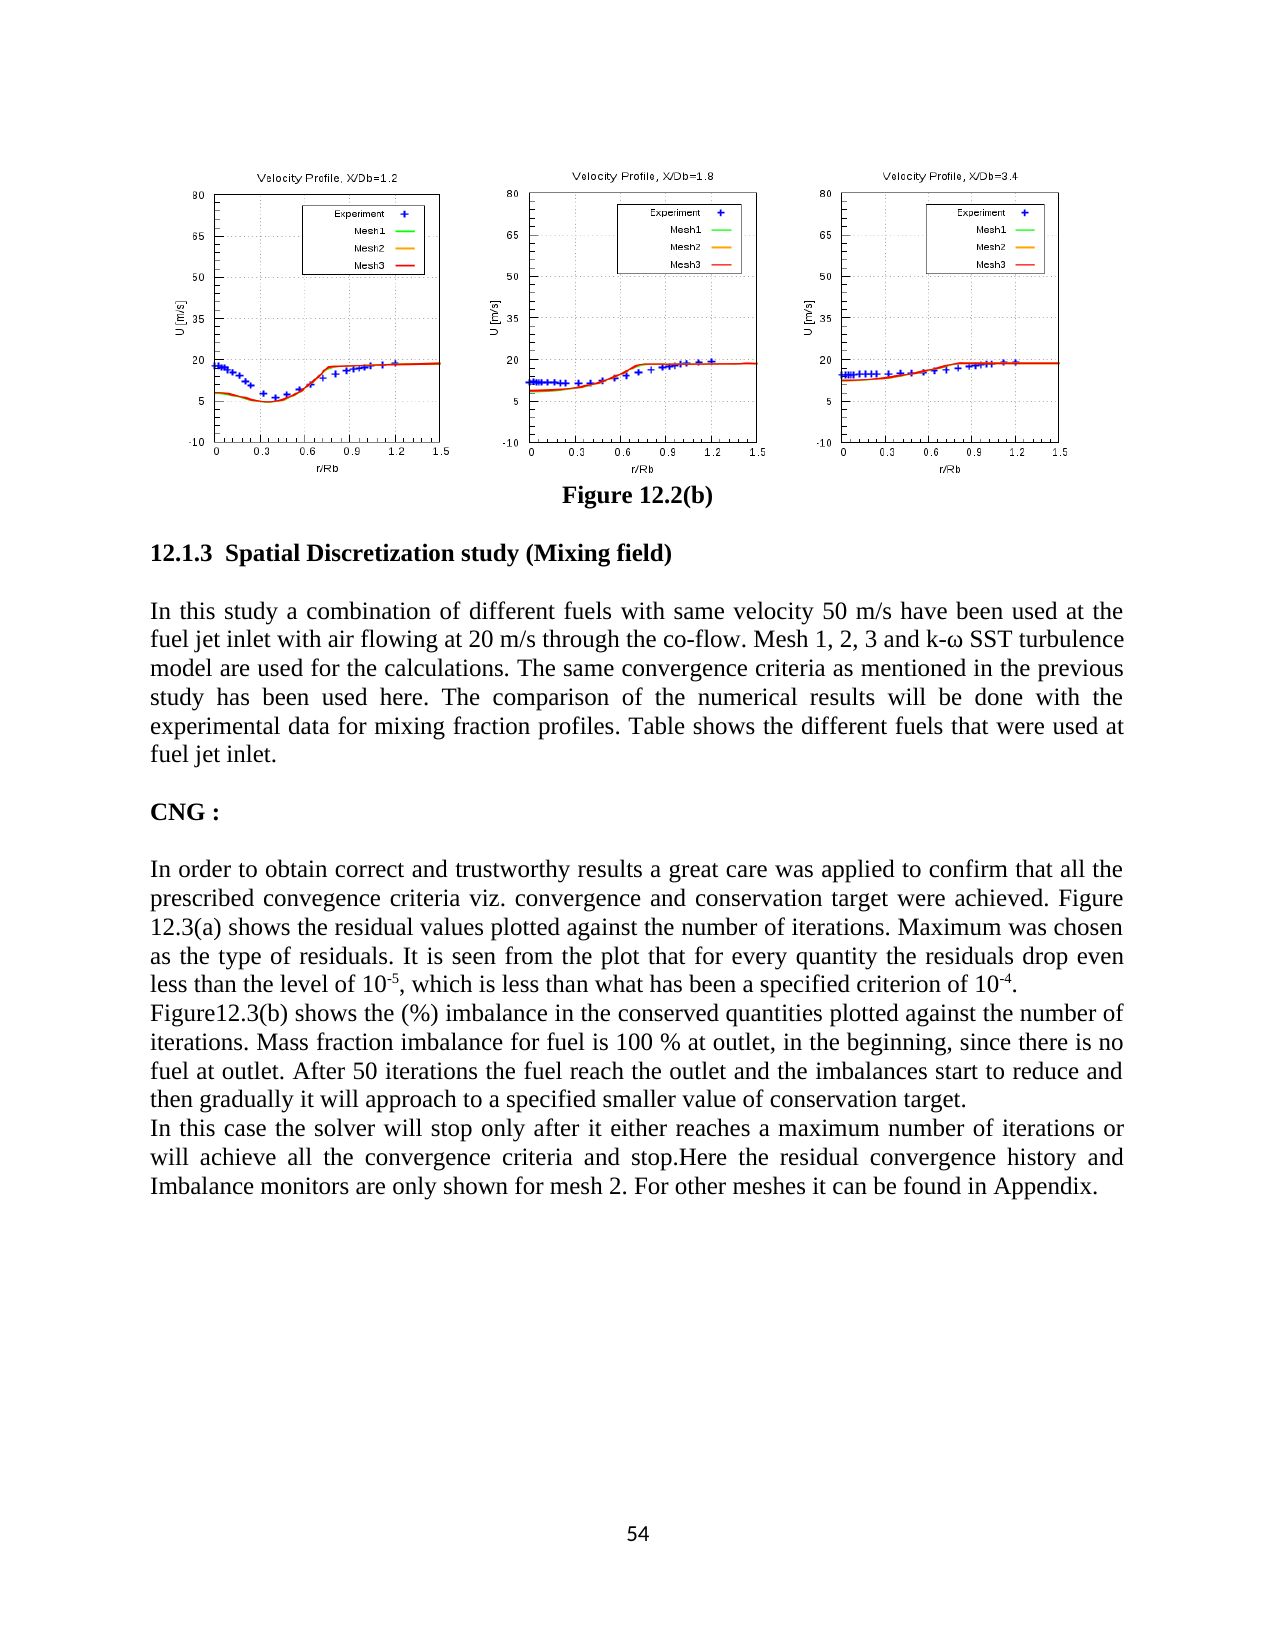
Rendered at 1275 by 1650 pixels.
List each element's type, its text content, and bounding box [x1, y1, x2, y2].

text CNG : [150, 797, 1125, 826]
text In order to obtain correct and trustworthy results a great care was applied to confirm that all the prescribed convegence criteria viz. convergence and conservation target were achieved. Figure 12.3(a) shows the residual values plotted against the number of iterations. Maximum was chosen as the type of residuals. It is seen from the plot that for every quantity the residuals drop even less than the level of 10-5, which is less than what has been a specified criterion of 10-4. [150, 854, 1125, 998]
text In this case the solver will stop only after it either reaches a maximum number of iterations or will achieve all the convergence criteria and stop.Here the residual convergence history and Imbalance monitors are only shown for mesh 2. For other meshes it can be found in Appendix. [150, 1113, 1125, 1199]
text Figure 12.2(b) [150, 480, 1125, 509]
text Figure12.3(b) shows the (%) imbalance in the conserved quantities plotted against the number of iterations. Mass fraction imbalance for fuel is 100 % at outlet, in the beginning, since there is no fuel at outlet. After 50 iterations the fuel reach the outlet and the imbalances start to reduce and then gradually it will approach to a specified smaller value of conservation target. [150, 998, 1125, 1113]
text In this study a combination of different fuels with same velocity 50 m/s have been used at the fuel jet inlet with air flowing at 20 m/s through the co-flow. Mesh 1, 2, 3 and k-ω SST turbulence model are used for the calculations. The same convergence criteria as mentioned in the previous study has been used here. The comparison of the numerical results will be done with the experimental data for mixing fraction profiles. Table shows the different fuels that were used at fuel jet inlet. [150, 596, 1125, 768]
subtitle Spatial Discretization study (Mixing field) [150, 538, 1125, 567]
picture [158, 152, 470, 478]
picture [471, 150, 1088, 480]
